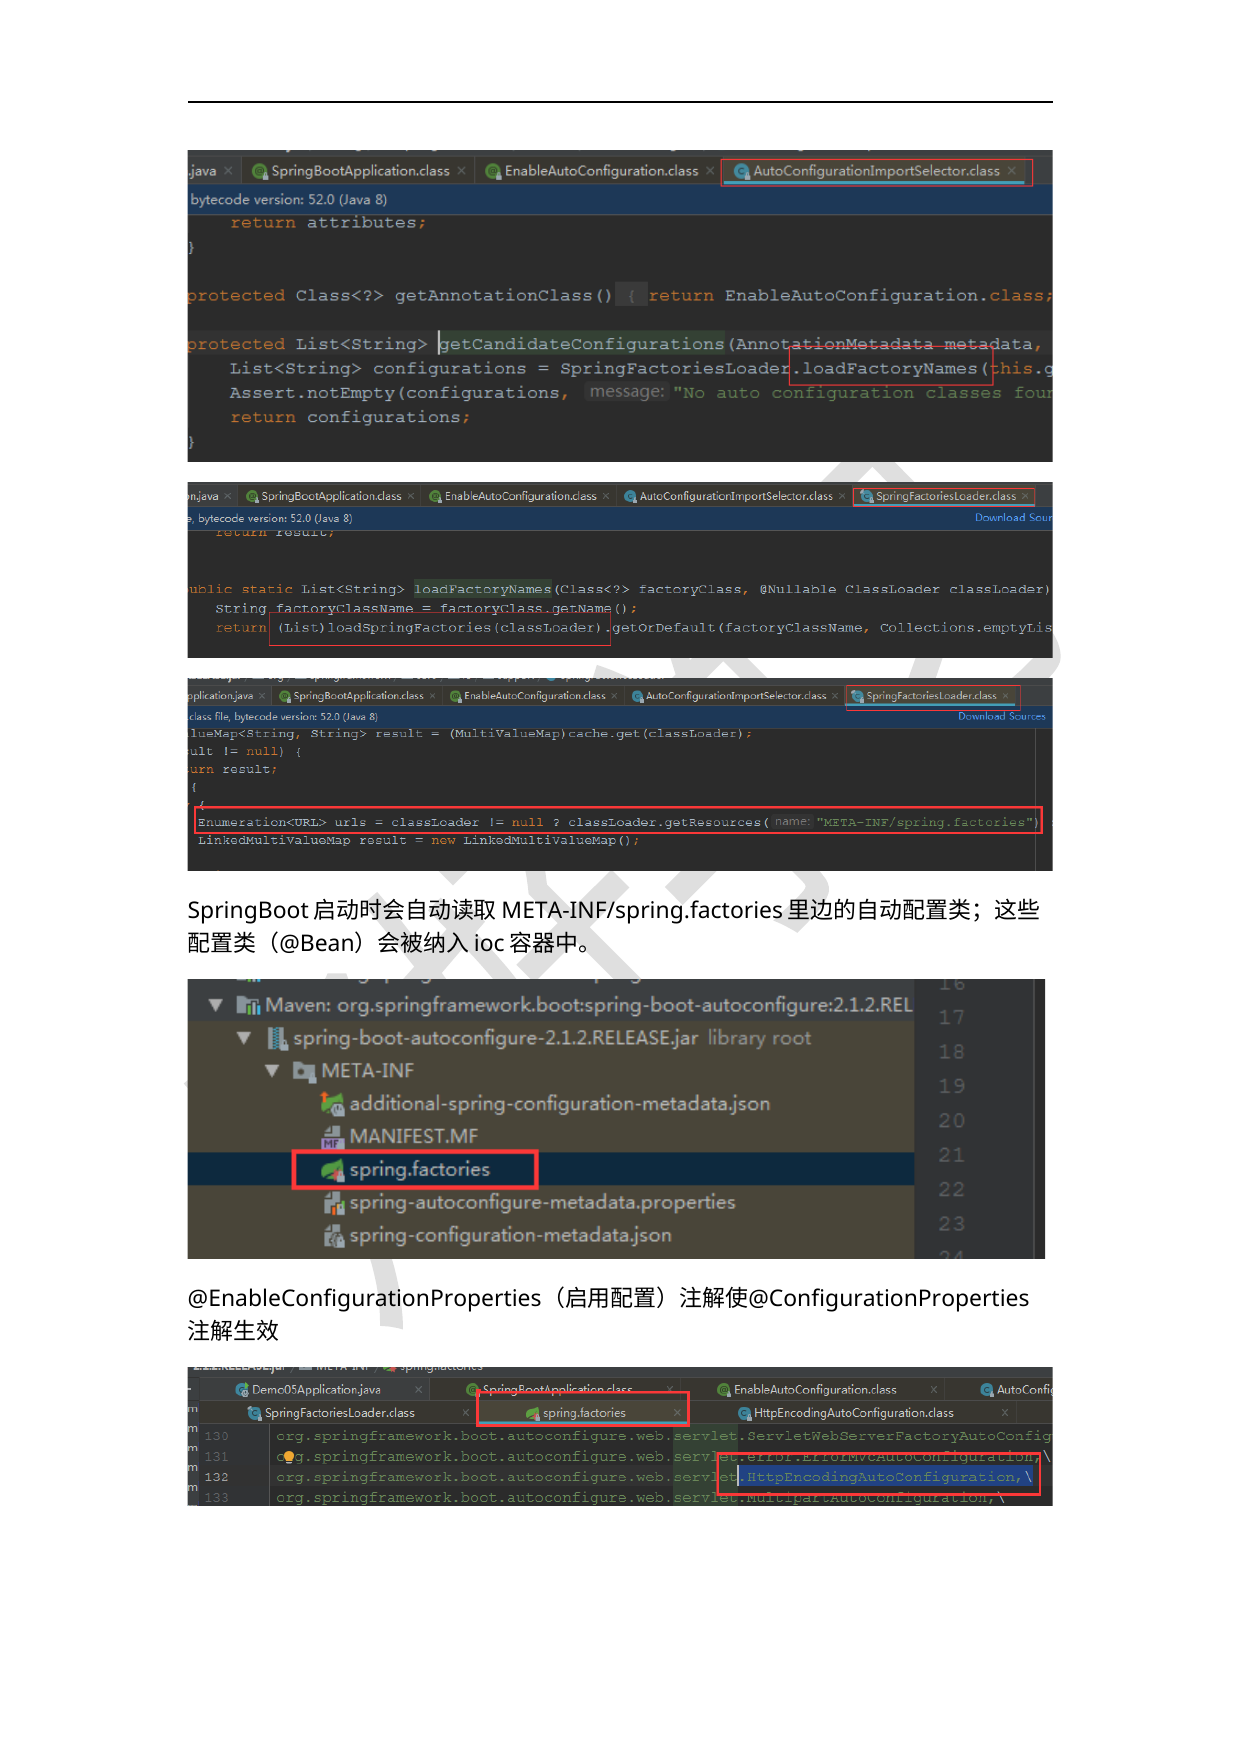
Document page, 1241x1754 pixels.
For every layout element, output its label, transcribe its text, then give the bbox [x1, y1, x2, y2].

text SpringBoot启动时会自动读取META-INF/spring.factories里边的自动配置类；这些配置类（@Bean）会被纳入ioc容器中。 [187, 892, 1053, 958]
text @EnableConfigurationProperties（启用配置）注解使@ConfigurationProperties注解生效 [187, 1280, 1053, 1346]
picture [187, 482, 1053, 658]
picture [187, 150, 1053, 462]
picture [187, 979, 1046, 1259]
picture [187, 678, 1053, 871]
picture [187, 1367, 1053, 1506]
